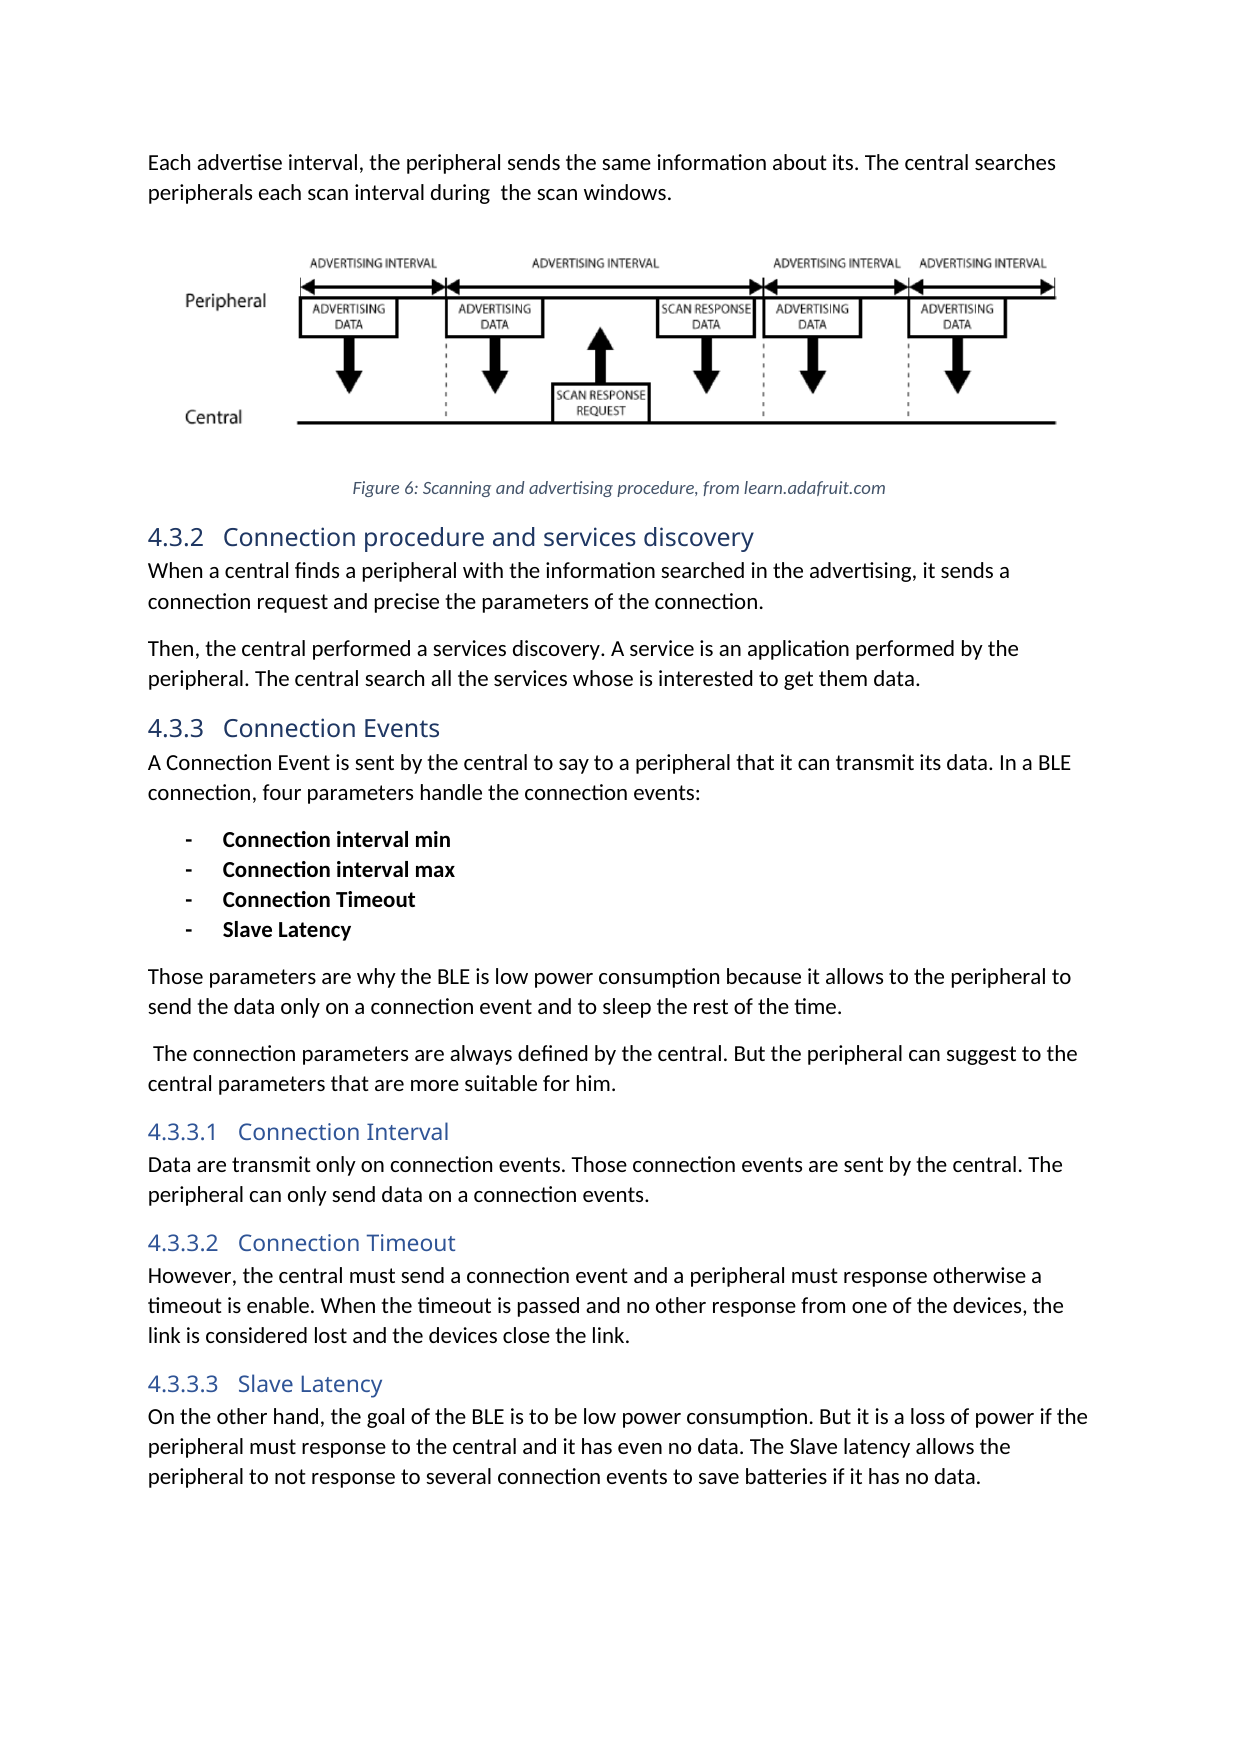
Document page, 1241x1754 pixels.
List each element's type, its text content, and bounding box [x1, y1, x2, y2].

text Data are transmit only on connection events. Those connection events are sent by the central. The peripheral can only send data on a connection events. [148, 1150, 1093, 1208]
text The connection parameters are always defined by the central. But the peripheral can suggest to the central parameters that are more suitable for him. [148, 1039, 1093, 1097]
text However, the central must send a connection event and a peripheral must response otherwise a timeout is enable. When the timeout is passed and no other response from one of the devices, the link is considered lost and the devices close the link. [148, 1261, 1093, 1349]
text When a central finds a peripheral with the information searched in the advertising, it sends a connection request and precise the parameters of the connection. [148, 557, 1093, 615]
subtitle Connection Timeout [148, 1227, 1093, 1258]
list Connection interval max [185, 855, 1093, 883]
text Then, the central performed a services discovery. A service is an application performed by the peripheral. The central search all the services whose is interested to get them data. [148, 634, 1093, 692]
text On the other hand, the goal of the BLE is to be low power consumption. But it is a loss of power if the peripheral must response to the central and it has even no data. The Slave latency allows the peripheral to not response to several connection events to save batteries if it has no data. [148, 1402, 1093, 1490]
subtitle Connection Events [148, 711, 1093, 745]
subtitle Connection Interval [148, 1116, 1093, 1148]
subtitle Connection procedure and services discovery [148, 520, 1093, 554]
picture [147, 224, 1093, 458]
list Connection interval min [185, 825, 1093, 853]
text Those parameters are why the BLE is low power consumption because it allows to the peripheral to send the data only on a connection event and to sleep the rest of the time. [148, 962, 1093, 1020]
list Connection Timeout [185, 885, 1093, 913]
list Slave Latency [185, 915, 1093, 943]
text Each advertise interval, the peripheral sends the same information about its. The central searches peripherals each scan interval during the scan windows. [148, 148, 1093, 206]
text A Connection Event is sent by the central to say to a peripheral that it can transmit its data. In a BLE connection, four parameters handle the connection events: [148, 748, 1093, 806]
subtitle Slave Latency [148, 1368, 1093, 1399]
